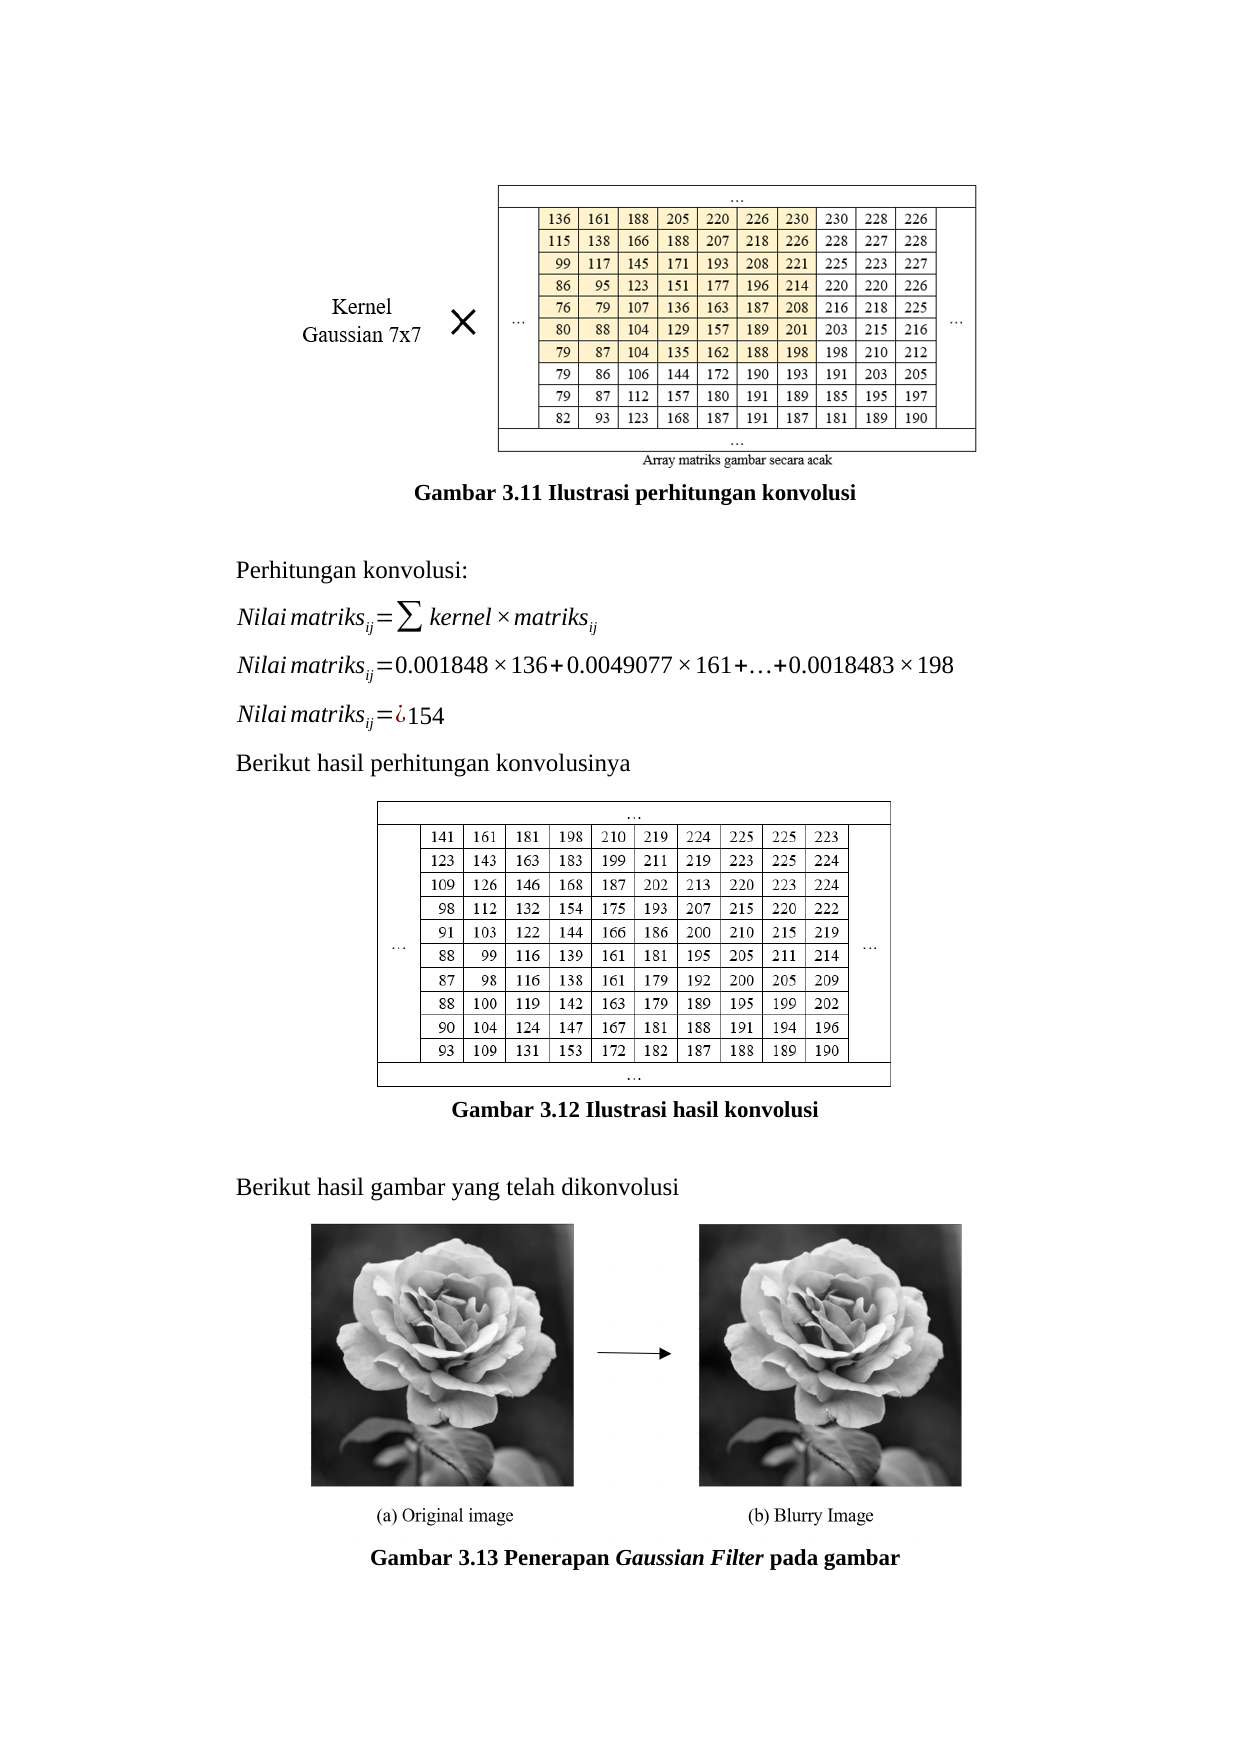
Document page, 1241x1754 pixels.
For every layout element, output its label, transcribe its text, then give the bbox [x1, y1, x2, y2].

text Berikut hasil perhitungan konvolusinya [236, 748, 1092, 777]
text Berikut hasil gambar yang telah dikonvolusi [236, 1172, 1092, 1201]
picture [302, 1217, 968, 1540]
picture [284, 177, 985, 476]
text Perhitungan konvolusi: [236, 555, 1092, 584]
text 154 [236, 700, 1092, 732]
picture [370, 793, 900, 1092]
